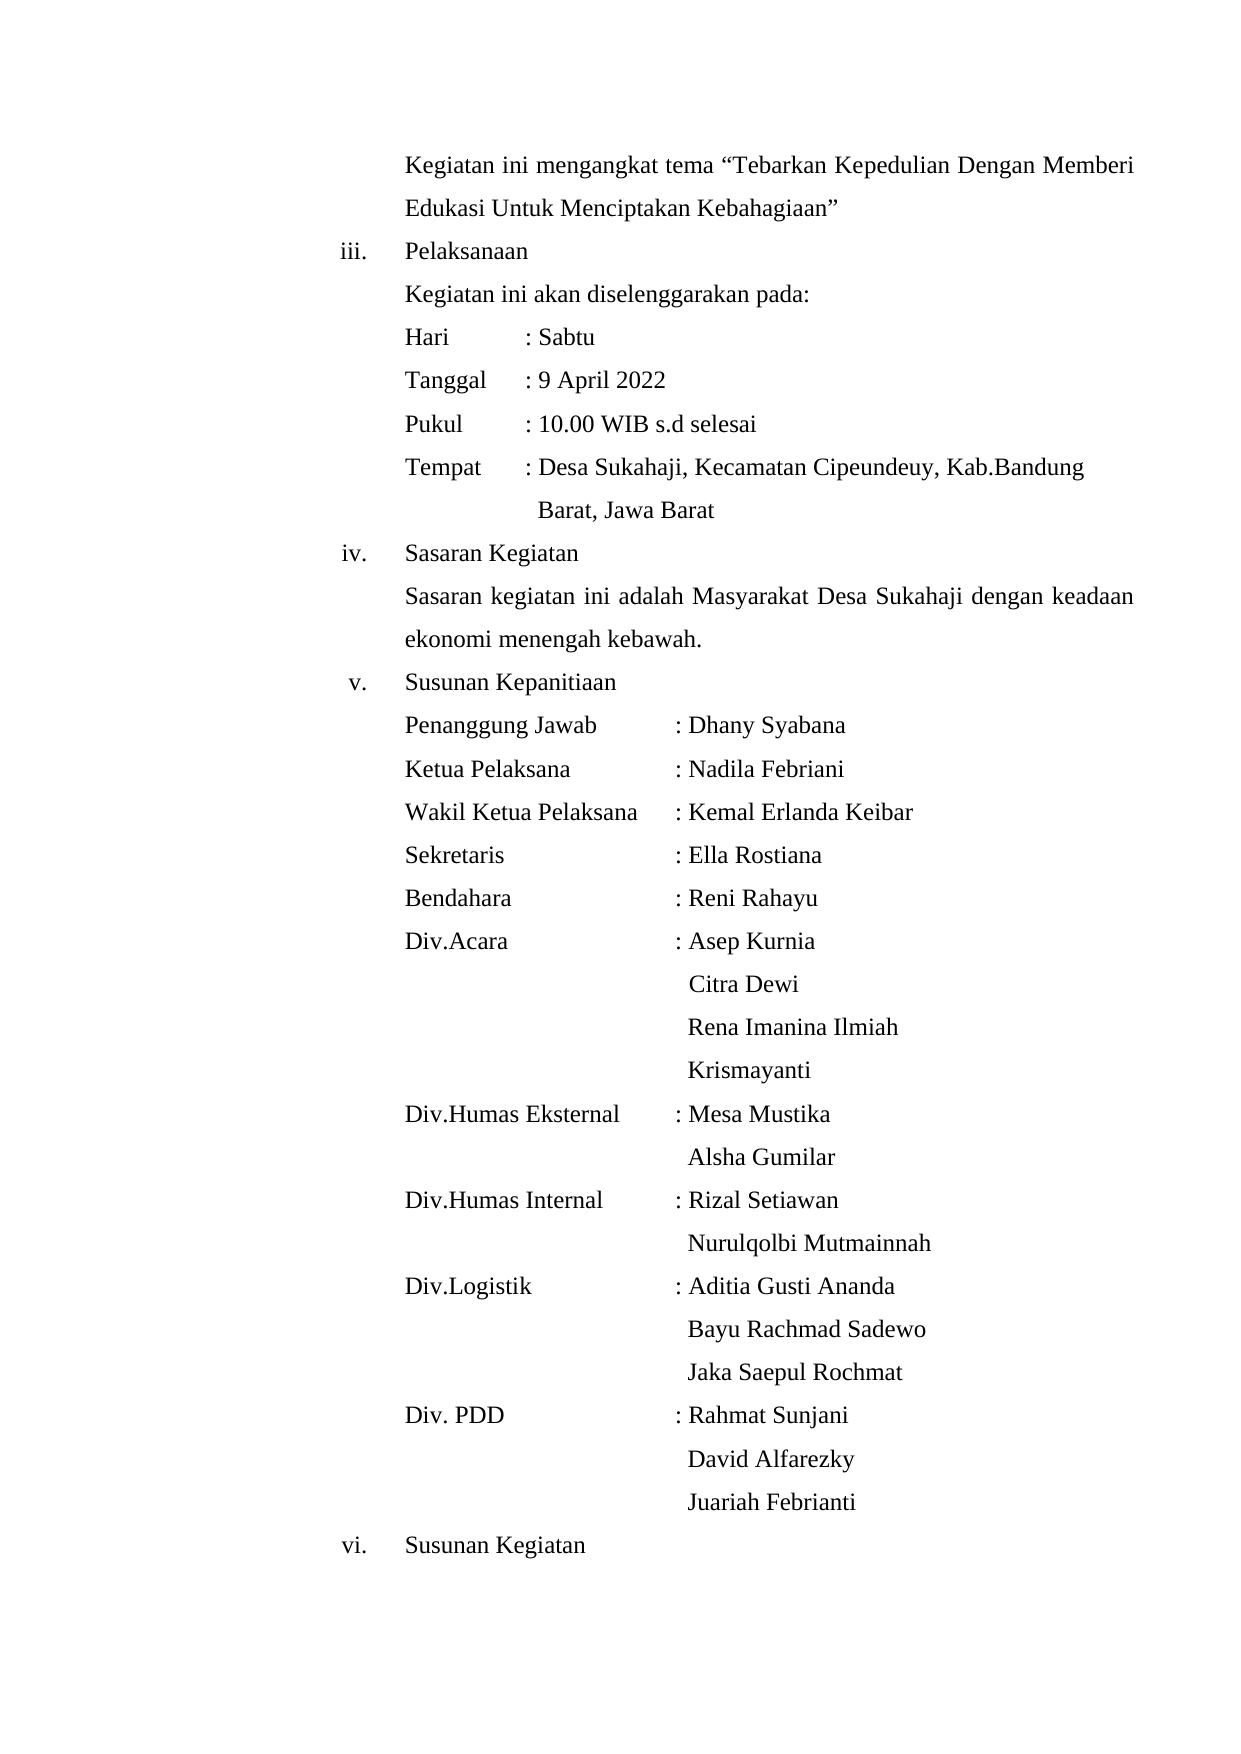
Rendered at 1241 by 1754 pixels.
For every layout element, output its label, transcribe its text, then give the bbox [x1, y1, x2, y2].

list Sasaran Kegiatan [367, 538, 1134, 567]
list Hari : Sabtu [404, 322, 1134, 351]
list Kegiatan ini mengangkat tema “Tebarkan Kepedulian Dengan Memberi Edukasi Untuk Menciptakan Kebahagiaan” [404, 150, 1134, 222]
list Wakil Ketua Pelaksana : Kemal Erlanda Keibar [404, 797, 1134, 826]
list Jaka Saepul Rochmat [239, 1357, 1134, 1386]
list Citra Dewi [689, 969, 1134, 998]
list Bendahara : Reni Rahayu [404, 883, 1134, 912]
list Kegiatan ini akan diselenggarakan pada: [404, 279, 1134, 308]
list Div.Logistik : Aditia Gusti Ananda [343, 1271, 1134, 1300]
list Div.Acara : Asep Kurnia [404, 926, 1134, 955]
list Div. PDD : Rahmat Sunjani [343, 1401, 1134, 1429]
list Barat, Jawa Barat [525, 495, 1134, 524]
list Ketua Pelaksana : Nadila Febriani [404, 754, 1134, 782]
list Juariah Febrianti [239, 1487, 1134, 1516]
list Susunan Kegiatan [367, 1530, 1134, 1559]
list Tempat : Desa Sukahaji, Kecamatan Cipeundeuy, Kab.Bandung [405, 452, 1134, 481]
list Rena Imanina Ilmiah [239, 1012, 1134, 1041]
list Sasaran kegiatan ini adalah Masyarakat Desa Sukahaji dengan keadaan ekonomi menengah kebawah. [404, 581, 1134, 653]
list Susunan Kepanitiaan [367, 667, 1134, 696]
list Bayu Rachmad Sadewo [239, 1314, 1134, 1343]
list Tanggal : 9 April 2022 [404, 366, 1134, 394]
list David Alfarezky [239, 1444, 1134, 1472]
list Alsha Gumilar [343, 1142, 1134, 1171]
list Div.Humas Eksternal : Mesa Mustika [343, 1099, 1134, 1127]
list Sekretaris : Ella Rostiana [404, 840, 1134, 869]
list Div.Humas Internal : Rizal Setiawan [343, 1185, 1134, 1214]
list Pelaksanaan [367, 236, 1134, 265]
list Pukul : 10.00 WIB s.d selesai [404, 409, 1134, 437]
list Krismayanti [239, 1056, 1134, 1084]
list Nurulqolbi Mutmainnah [614, 1228, 1134, 1257]
list Penanggung Jawab : Dhany Syabana [404, 711, 1134, 739]
